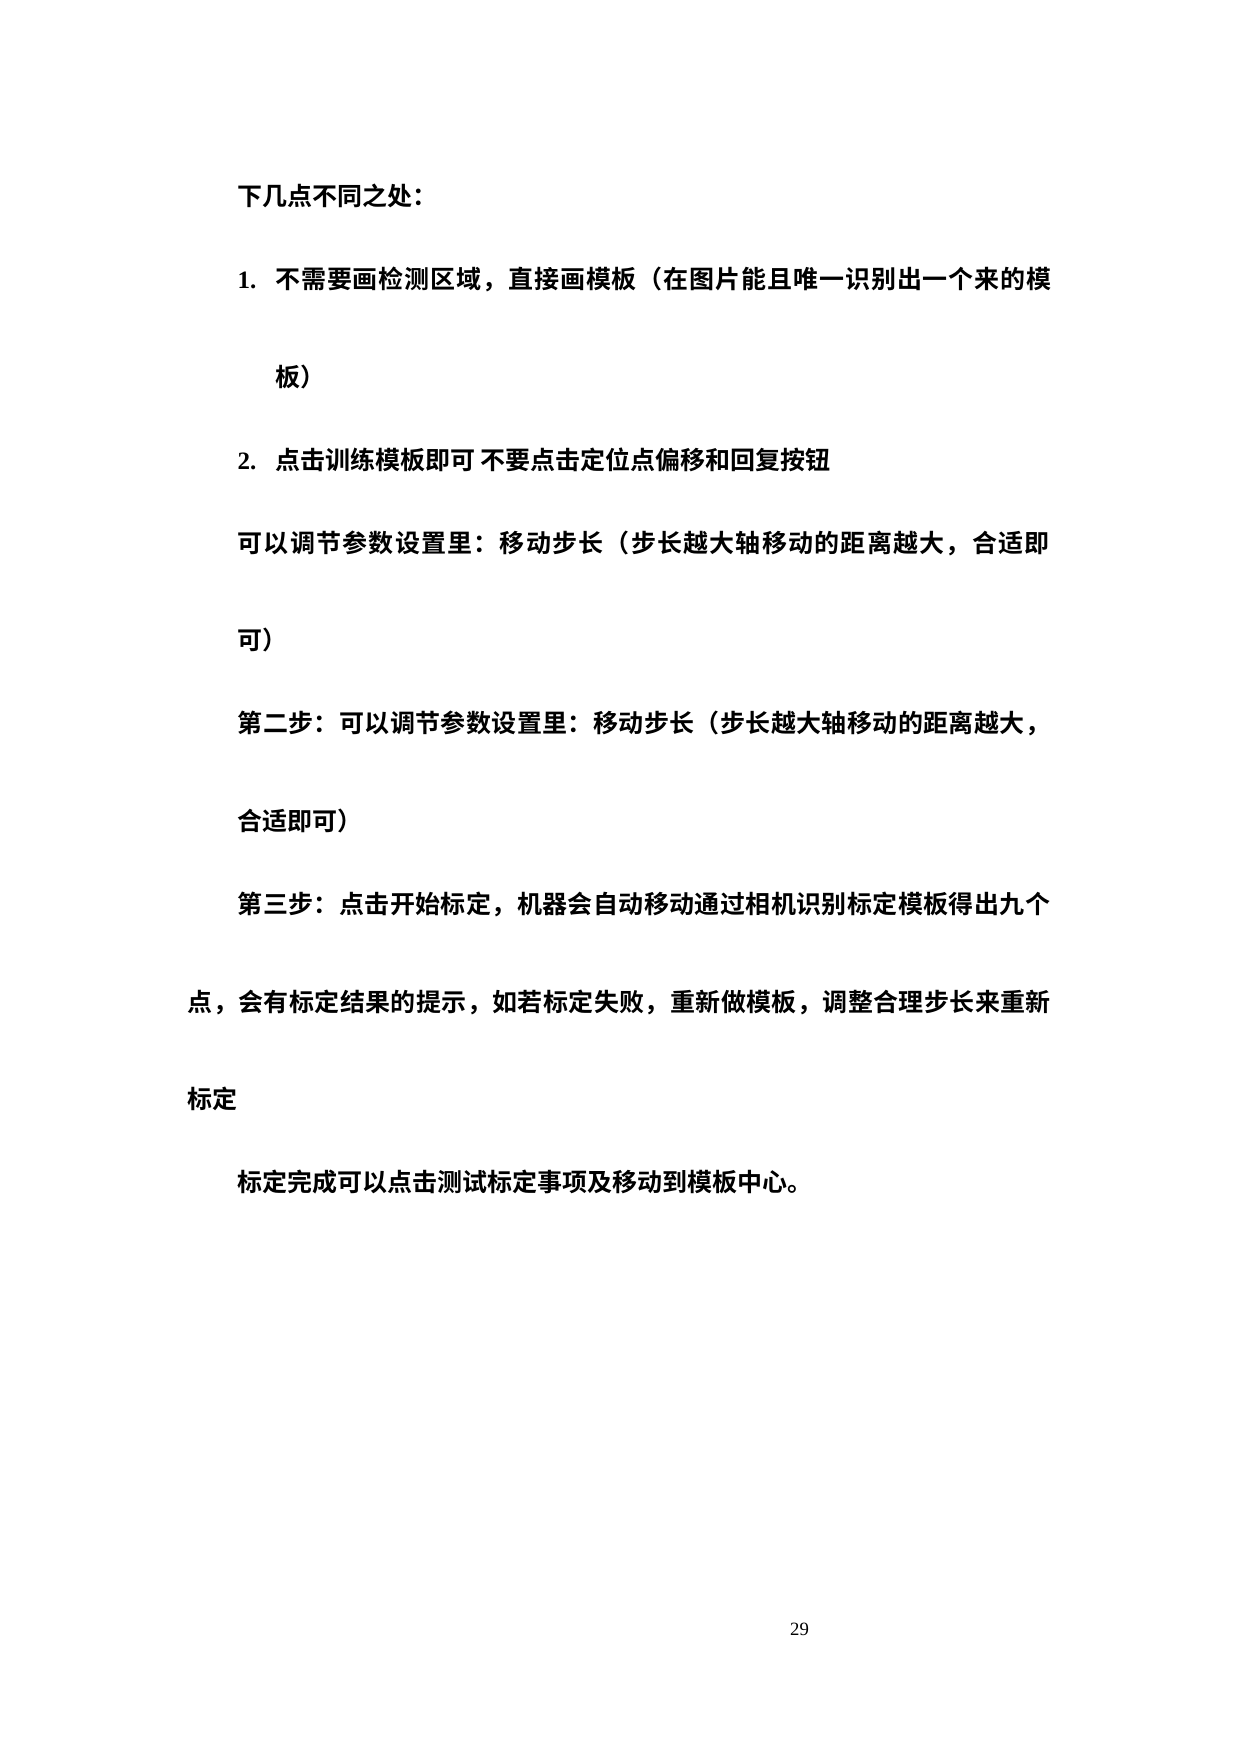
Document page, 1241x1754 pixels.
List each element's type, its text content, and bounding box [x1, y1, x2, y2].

text 标定完成可以点击测试标定事项及移动到模板中心。 [187, 1148, 1053, 1213]
text 可以调节参数设置里：移动步长（步长越大轴移动的距离越大，合适即可） [237, 509, 1053, 671]
list 点击训练模板即可 不要点击定位点偏移和回复按钮 [237, 426, 1053, 491]
text 第三步：点击开始标定，机器会自动移动通过相机识别标定模板得出九个点，会有标定结果的提示，如若标定失败，重新做模板，调整合理步长来重新标定 [187, 870, 1053, 1130]
list 不需要画检测区域，直接画模板（在图片能且唯一识别出一个来的模板） [237, 245, 1053, 408]
text 第二步：可以调节参数设置里：移动步长（步长越大轴移动的距离越大，合适即可） [237, 689, 1053, 852]
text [237, 162, 1053, 227]
